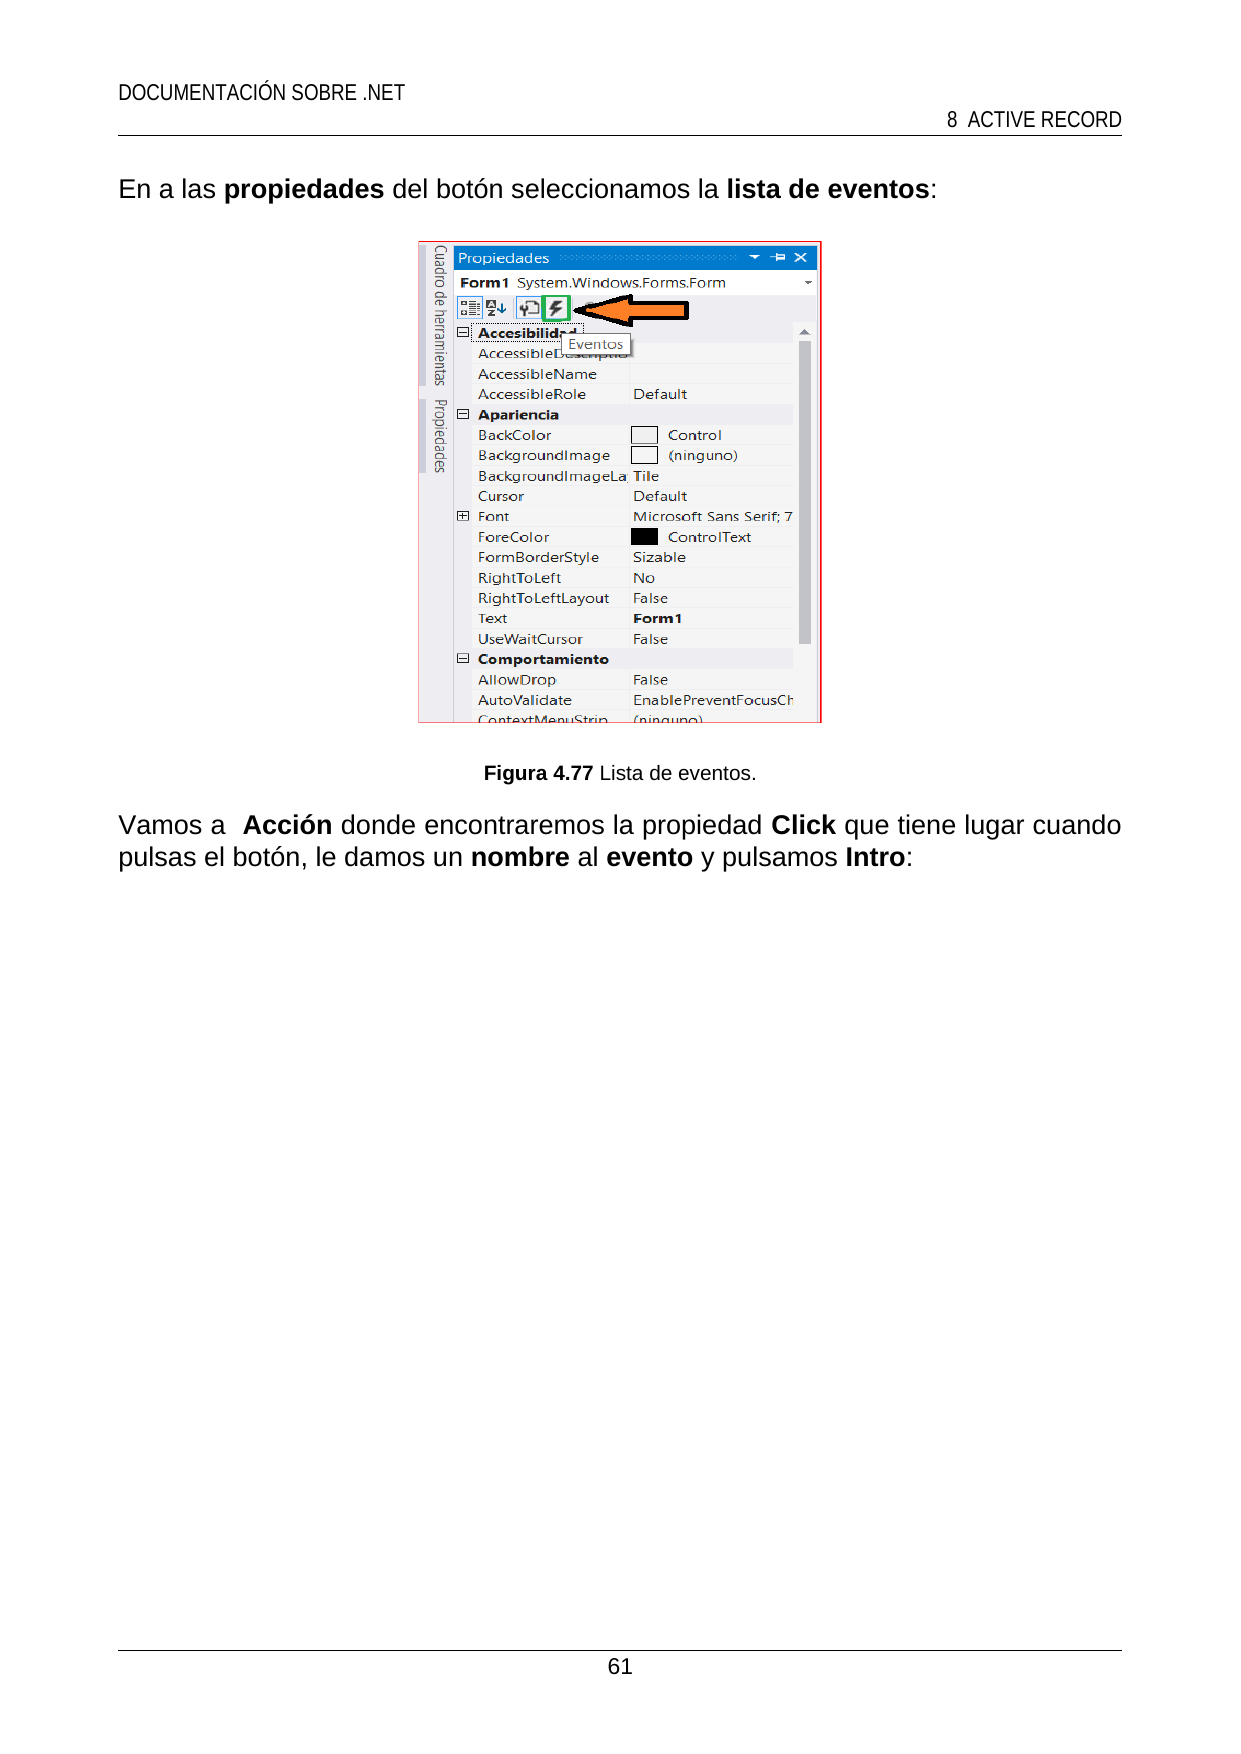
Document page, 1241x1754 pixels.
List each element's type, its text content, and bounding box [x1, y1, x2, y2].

picture [418, 241, 822, 723]
text Vamos a Acción donde encontraremos la propiedad Click que tiene lugar cuando pulsas el botón, le damos un nombre al evento y pulsamos Intro: [118, 809, 1122, 872]
text En a las propiedades del botón seleccionamos la lista de eventos: [118, 173, 1122, 204]
